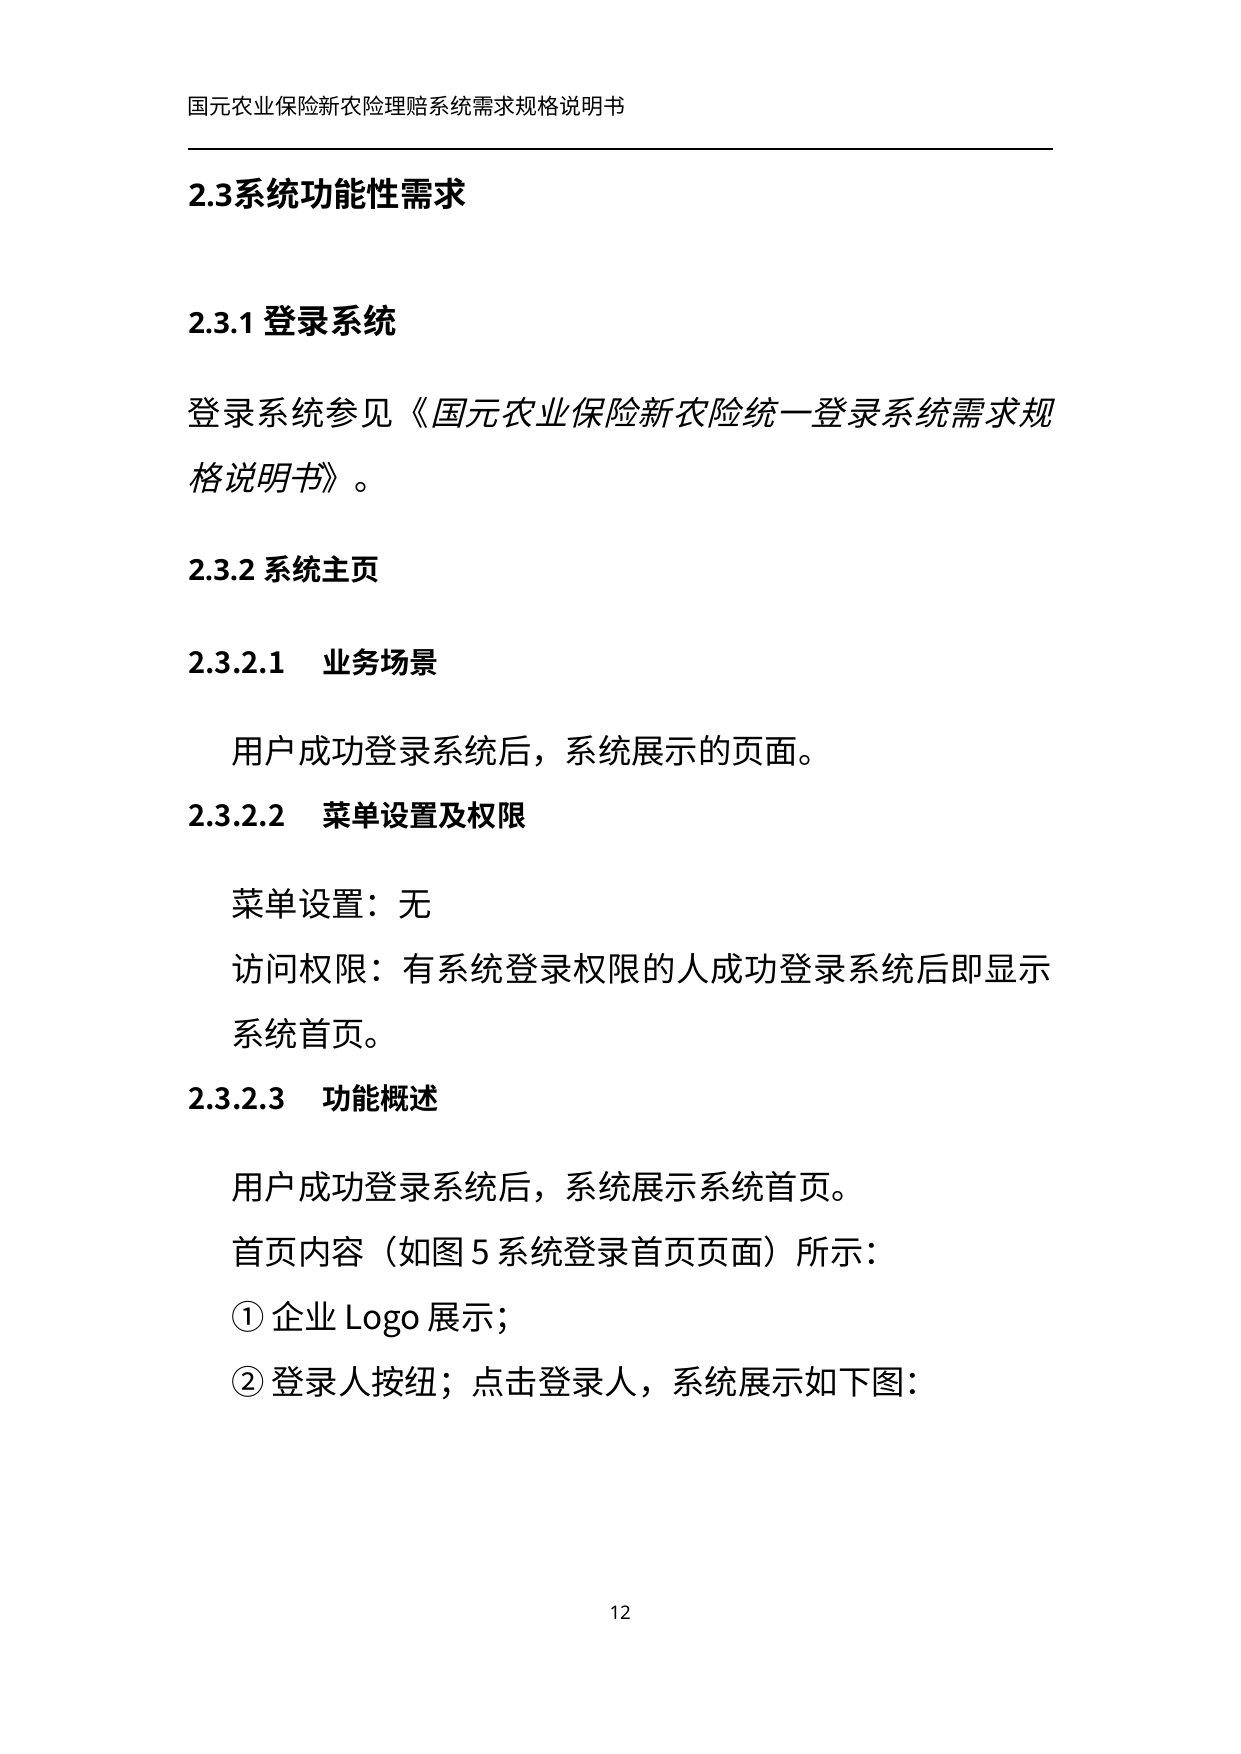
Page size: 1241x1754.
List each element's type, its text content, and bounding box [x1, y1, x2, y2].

subtitle 系统主页 [188, 536, 1019, 601]
subtitle 登录系统 [188, 287, 1019, 352]
subtitle 业务场景 [188, 628, 1053, 693]
subtitle 系统功能性需求 [188, 160, 1053, 225]
text 访问权限：有系统登录权限的人成功登录系统后即显示系统首页。 [231, 934, 1053, 1064]
text 用户成功登录系统后，系统展示系统首页。 [231, 1152, 1053, 1217]
text 用户成功登录系统后，系统展示的页面。 [231, 716, 1053, 781]
subtitle 菜单设置及权限 [188, 781, 1053, 846]
text 菜单设置：无 [231, 869, 1053, 934]
text 登录系统参见《国元农业保险新农险统一登录系统需求规格说明书》。 [187, 379, 1053, 509]
text 首页内容（如图5系统登录首页页面）所示： [231, 1217, 1053, 1282]
text ①企业Logo展示； [231, 1282, 1053, 1347]
subtitle 功能概述 [188, 1064, 1053, 1129]
text ②登录人按纽；点击登录人，系统展示如下图： [231, 1347, 1053, 1412]
